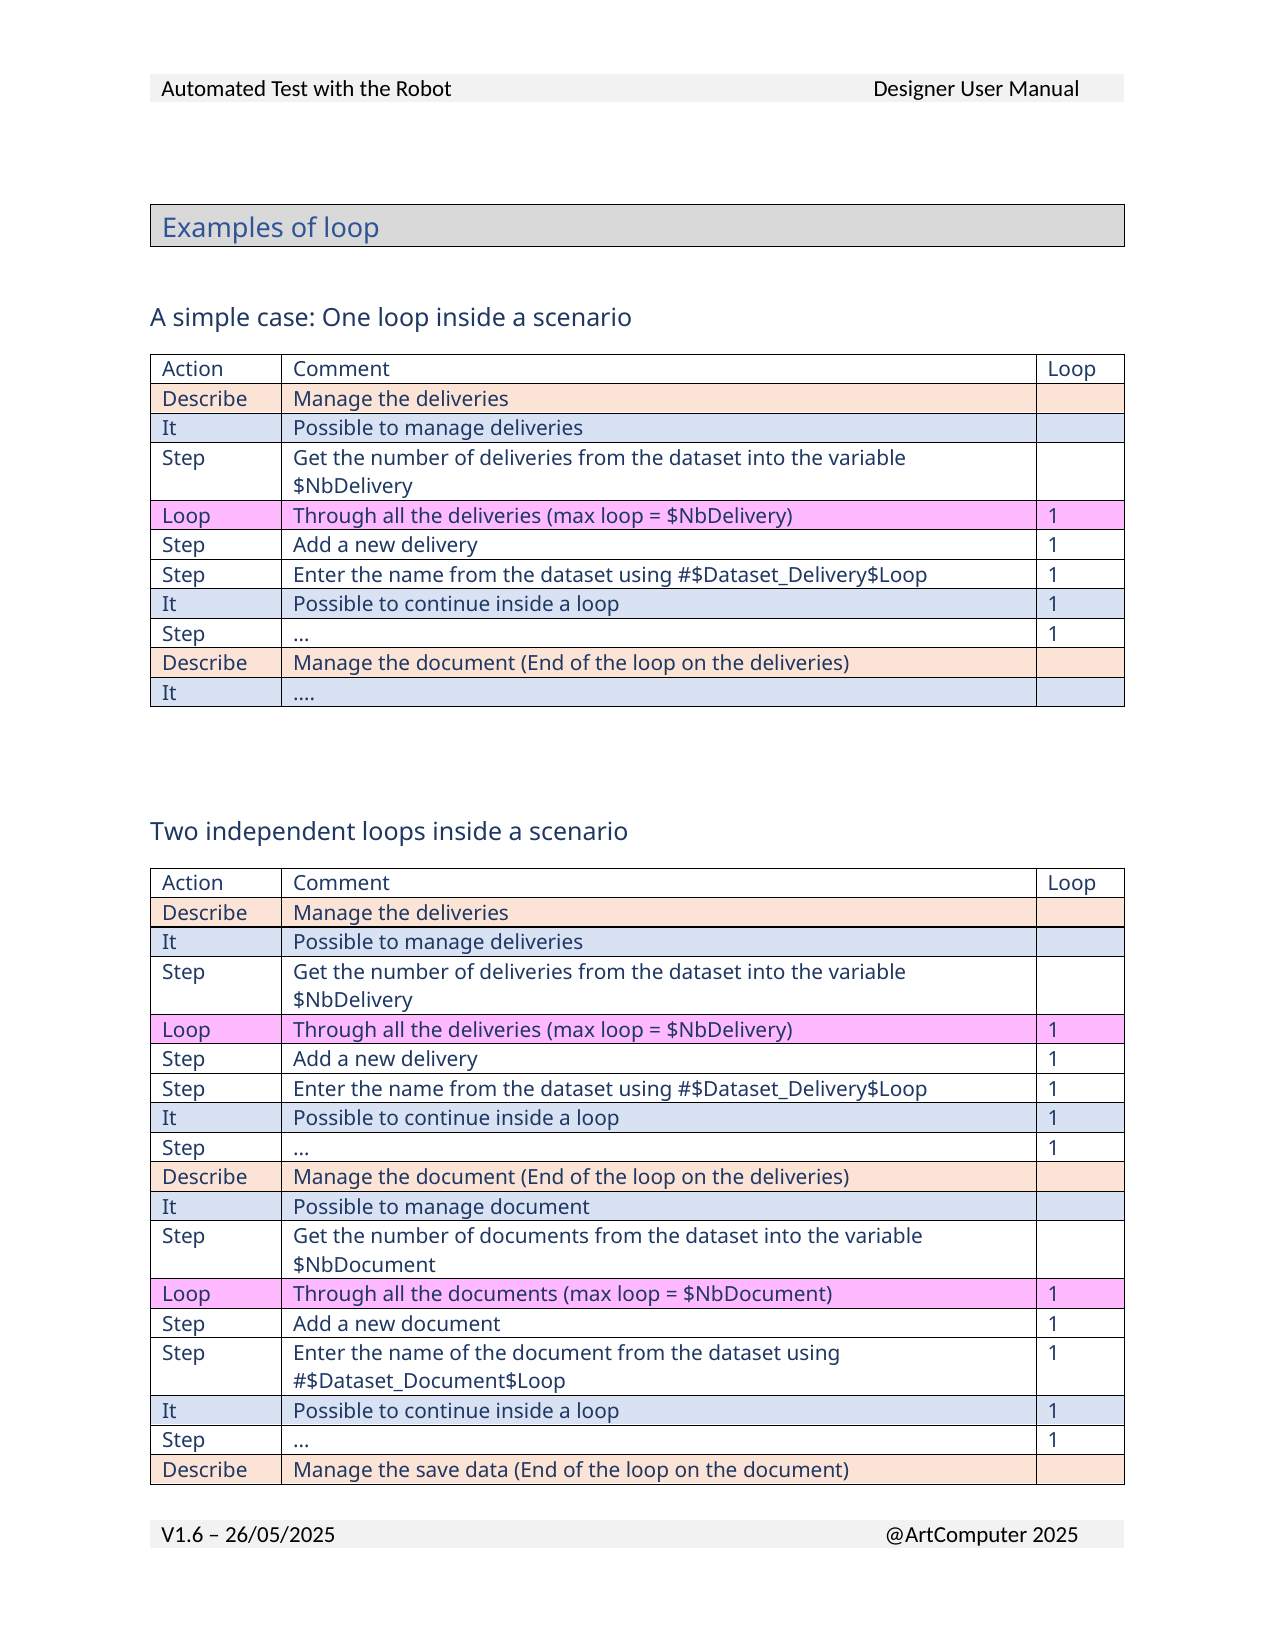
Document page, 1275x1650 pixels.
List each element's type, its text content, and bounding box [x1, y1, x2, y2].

table_cell Step [151, 1044, 281, 1073]
table_cell Enter the name of the document from the dataset using #$Dataset_Document$Loop [282, 1338, 1036, 1395]
table_cell Loop [151, 1015, 281, 1043]
table_cell [1037, 648, 1124, 677]
table_cell It [151, 1103, 281, 1132]
table_cell [1037, 898, 1124, 926]
table_header Action [151, 355, 281, 383]
table_cell Step [151, 530, 281, 559]
table_cell 1 [1037, 1074, 1124, 1102]
table_cell Possible to manage deliveries [282, 414, 1036, 442]
table_cell Possible to continue inside a loop [282, 1103, 1036, 1132]
table_cell 1 [1037, 589, 1124, 618]
table_cell Manage the document (End of the loop on the deliveries) [282, 648, 1036, 677]
table_cell [1037, 1221, 1124, 1278]
table_cell Manage the deliveries [282, 384, 1036, 412]
table_cell [1037, 678, 1124, 706]
table_cell Manage the save data (End of the loop on the document) [282, 1455, 1036, 1483]
table_cell It [151, 928, 281, 956]
table_cell 1 [1037, 1015, 1124, 1043]
table_header Action [151, 869, 281, 897]
table_cell Describe [151, 648, 281, 677]
table_cell 1 [1037, 560, 1124, 588]
table_cell 1 [1037, 619, 1124, 647]
table_cell Possible to manage deliveries [282, 928, 1036, 956]
table_cell [1037, 1162, 1124, 1191]
table_cell Add a new document [282, 1309, 1036, 1337]
table_cell Possible to continue inside a loop [282, 589, 1036, 618]
table_cell Through all the deliveries (max loop = $NbDelivery) [282, 1015, 1036, 1043]
table_cell [1037, 1455, 1124, 1483]
table_header Loop [1037, 869, 1124, 897]
table_cell 1 [1037, 1338, 1124, 1395]
table_cell Describe [151, 1455, 281, 1483]
table_cell [1037, 928, 1124, 956]
table_cell Step [151, 1426, 281, 1454]
table_cell 1 [1037, 1044, 1124, 1073]
table_cell Step [151, 957, 281, 1014]
table_cell … [282, 1426, 1036, 1454]
table_cell Possible to manage document [282, 1192, 1036, 1220]
table_cell Manage the document (End of the loop on the deliveries) [282, 1162, 1036, 1191]
table_header Examples of loop [151, 205, 1124, 246]
table_cell [1037, 1192, 1124, 1220]
table_cell Get the number of deliveries from the dataset into the variable $NbDelivery [282, 957, 1036, 1014]
table_cell Step [151, 560, 281, 588]
table_cell Get the number of documents from the dataset into the variable $NbDocument [282, 1221, 1036, 1278]
table_cell … [282, 619, 1036, 647]
table_cell [1037, 957, 1124, 1014]
table_cell Enter the name from the dataset using #$Dataset_Delivery$Loop [282, 1074, 1036, 1102]
table_cell Describe [151, 384, 281, 412]
table_cell [1037, 384, 1124, 412]
table_cell It [151, 1192, 281, 1220]
table_cell Get the number of deliveries from the dataset into the variable $NbDelivery [282, 443, 1036, 500]
table_cell 1 [1037, 530, 1124, 559]
table_cell Through all the documents (max loop = $NbDocument) [282, 1279, 1036, 1308]
table_cell Loop [151, 1279, 281, 1308]
table_cell 1 [1037, 1396, 1124, 1424]
table_cell Step [151, 1338, 281, 1395]
table_cell Describe [151, 898, 281, 926]
table_cell [1037, 443, 1124, 500]
table_cell Enter the name from the dataset using #$Dataset_Delivery$Loop [282, 560, 1036, 588]
table_cell Through all the deliveries (max loop = $NbDelivery) [282, 501, 1036, 529]
table_cell 1 [1037, 1309, 1124, 1337]
table_cell Step [151, 619, 281, 647]
table_header Comment [282, 355, 1036, 383]
table_header Loop [1037, 355, 1124, 383]
table_cell Add a new delivery [282, 530, 1036, 559]
table_cell Step [151, 443, 281, 500]
table_cell Step [151, 1221, 281, 1278]
table_cell Step [151, 1309, 281, 1337]
table_cell …. [282, 678, 1036, 706]
table_cell … [282, 1133, 1036, 1161]
table_cell It [151, 678, 281, 706]
text A simple case: One loop inside a scenario [150, 300, 1125, 334]
table_cell Add a new delivery [282, 1044, 1036, 1073]
table_cell It [151, 589, 281, 618]
table_cell [1037, 414, 1124, 442]
text Two independent loops inside a scenario [150, 814, 1125, 848]
table_header Comment [282, 869, 1036, 897]
table_cell It [151, 414, 281, 442]
table_cell Step [151, 1074, 281, 1102]
table_cell 1 [1037, 501, 1124, 529]
table_cell 1 [1037, 1279, 1124, 1308]
table_cell 1 [1037, 1133, 1124, 1161]
table_cell Loop [151, 501, 281, 529]
table_cell 1 [1037, 1103, 1124, 1132]
table_cell 1 [1037, 1426, 1124, 1454]
table_cell Step [151, 1133, 281, 1161]
table_cell Possible to continue inside a loop [282, 1396, 1036, 1424]
table_cell Describe [151, 1162, 281, 1191]
table_cell Manage the deliveries [282, 898, 1036, 926]
table_cell It [151, 1396, 281, 1424]
